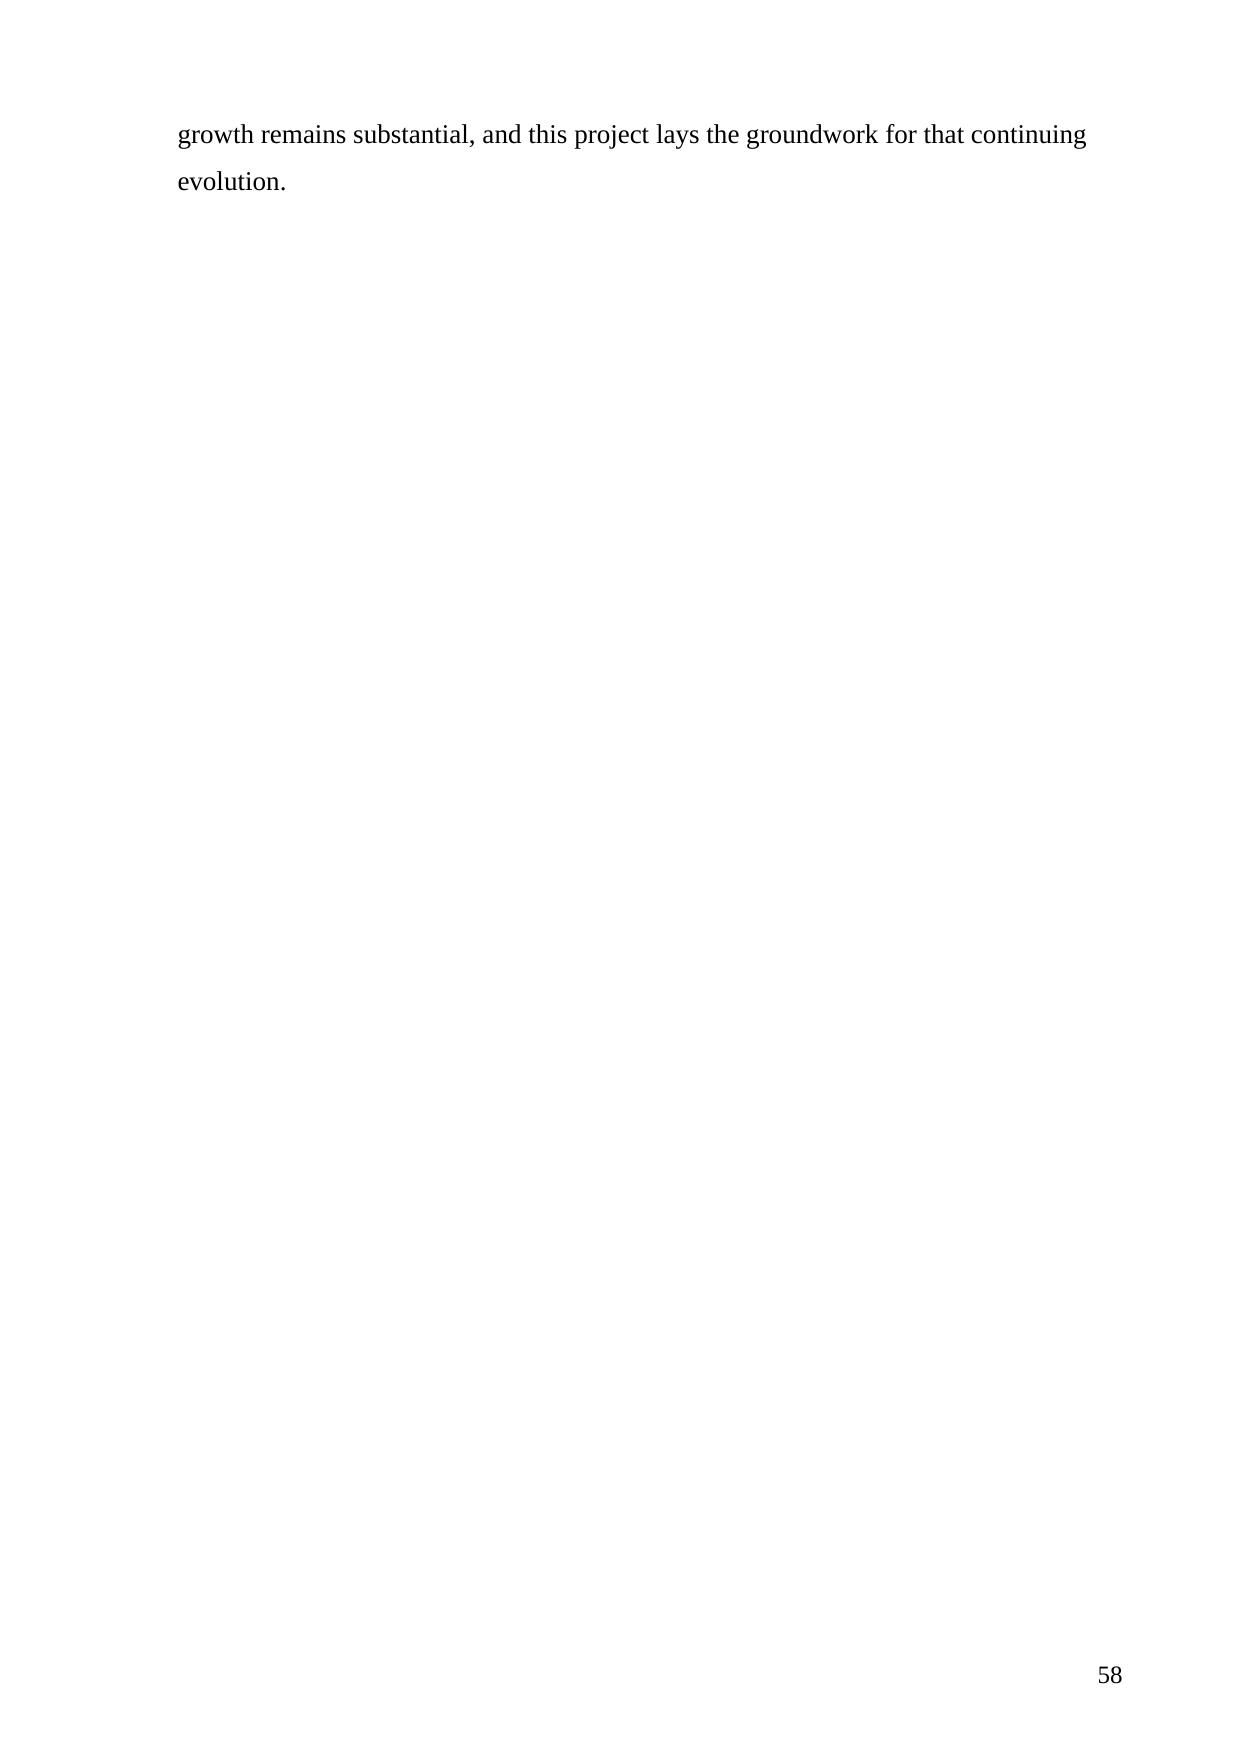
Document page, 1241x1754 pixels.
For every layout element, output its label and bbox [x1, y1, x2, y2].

text [177, 118, 1122, 196]
